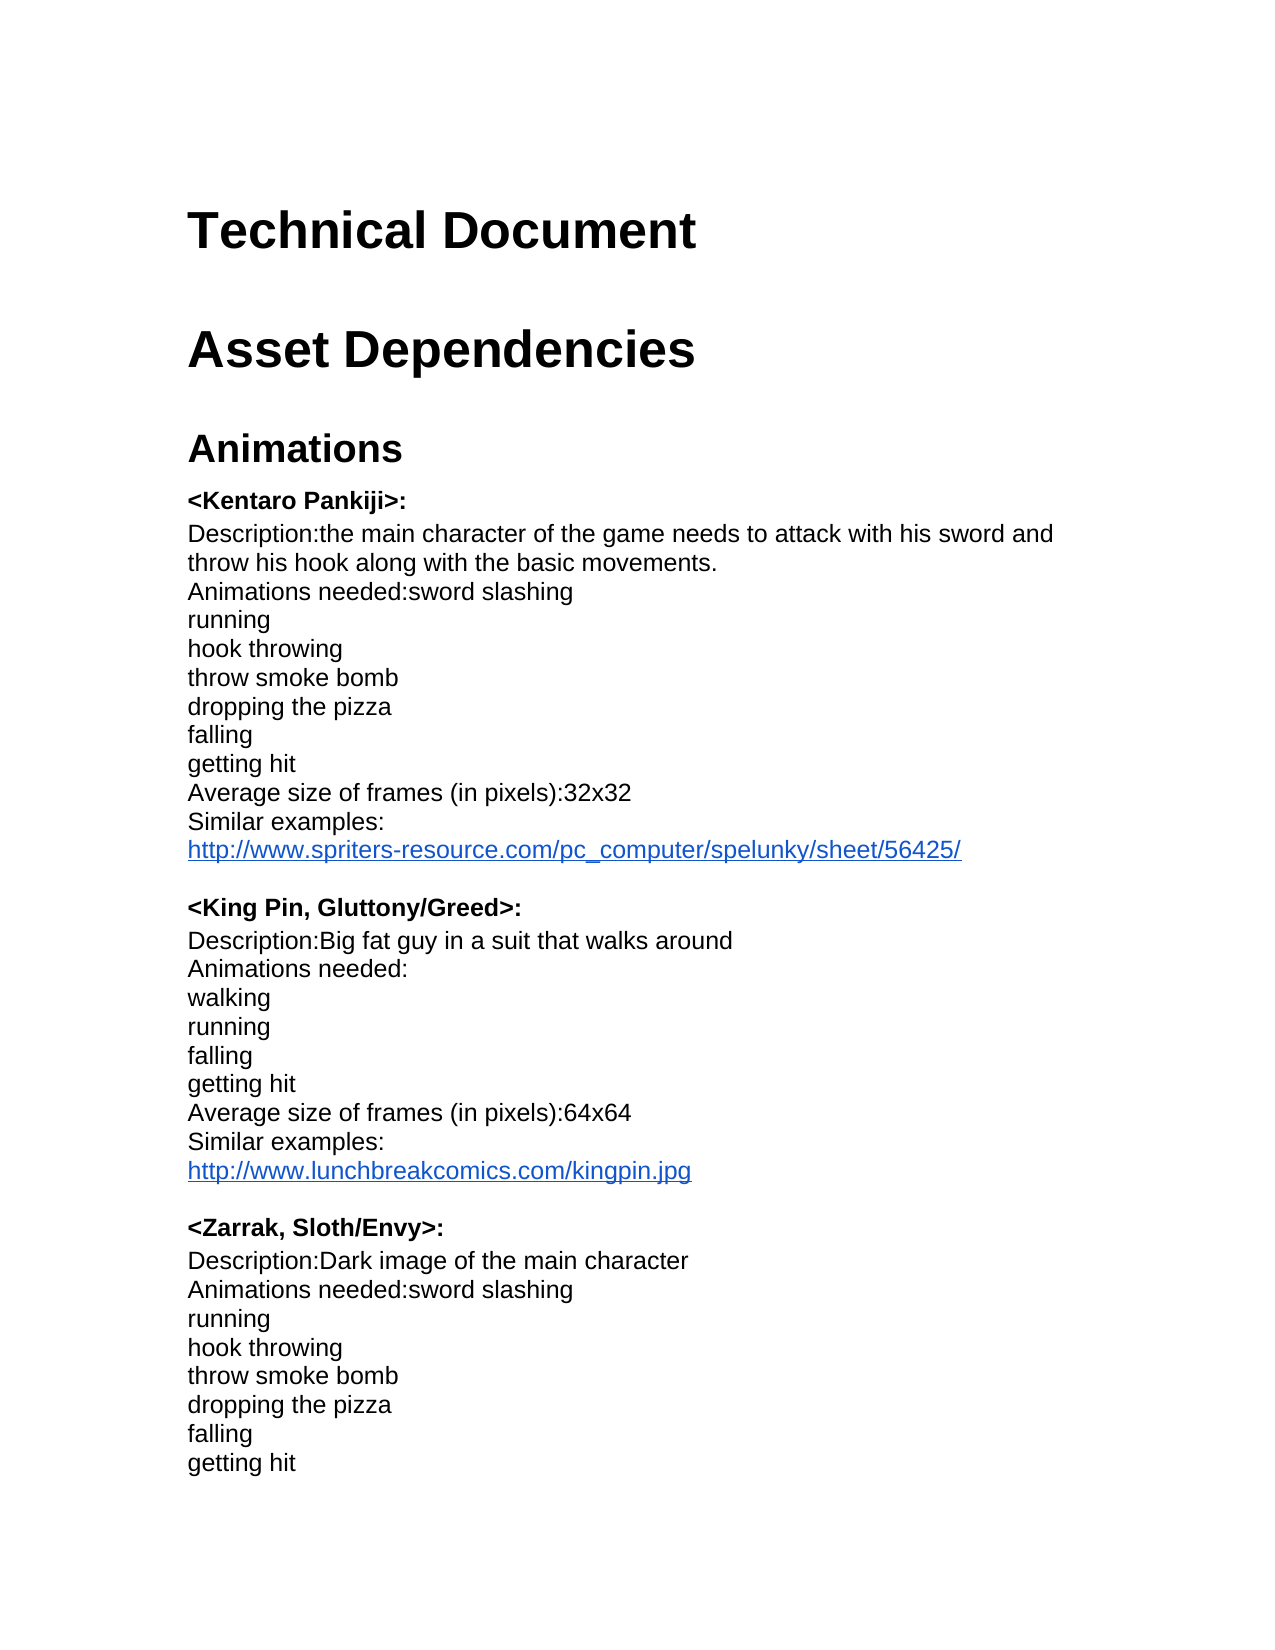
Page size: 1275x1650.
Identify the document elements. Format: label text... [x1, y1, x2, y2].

text falling [187, 720, 1087, 749]
text Similar examples: [187, 1127, 1087, 1156]
text getting hit [187, 1447, 1087, 1476]
text getting hit [187, 749, 1087, 778]
text throw smoke bomb [187, 663, 1087, 691]
text Animations needed:sword slashing [187, 1275, 1087, 1304]
subtitle Asset Dependencies [187, 319, 1087, 379]
text Animations needed:sword slashing [187, 576, 1087, 605]
text hook throwing [187, 1332, 1087, 1361]
text <Zarrak, Sloth/Envy>: [187, 1213, 1087, 1242]
text <King Pin, Gluttony/Greed>: [187, 893, 1087, 921]
text <Kentaro Pankiji>: [187, 486, 1087, 515]
text walking [187, 983, 1087, 1012]
text throw smoke bomb [187, 1361, 1087, 1390]
text running [187, 605, 1087, 634]
text running [187, 1012, 1087, 1041]
text dropping the pizza [187, 691, 1087, 720]
text Description:the main character of the game needs to attack with his sword and throw his hook along with the basic movements. [187, 519, 1087, 576]
text running [187, 1304, 1087, 1332]
text Average size of frames (in pixels):32x32 [187, 778, 1087, 806]
text hook throwing [187, 634, 1087, 663]
text falling [187, 1419, 1087, 1447]
text http://www.lunchbreakcomics.com/kingpin.jpg [187, 1156, 1087, 1184]
text falling [187, 1041, 1087, 1069]
text http://www.spriters-resource.com/pc_computer/spelunky/sheet/56425/ [187, 835, 1087, 864]
text dropping the pizza [187, 1390, 1087, 1419]
text Average size of frames (in pixels):64x64 [187, 1098, 1087, 1127]
text getting hit [187, 1069, 1087, 1098]
subtitle Animations [187, 425, 1087, 471]
text Similar examples: [187, 806, 1087, 835]
text Animations needed: [187, 954, 1087, 983]
subtitle Technical Document [187, 200, 1087, 260]
text Description:Big fat guy in a suit that walks around [187, 926, 1087, 954]
text Description:Dark image of the main character [187, 1246, 1087, 1275]
